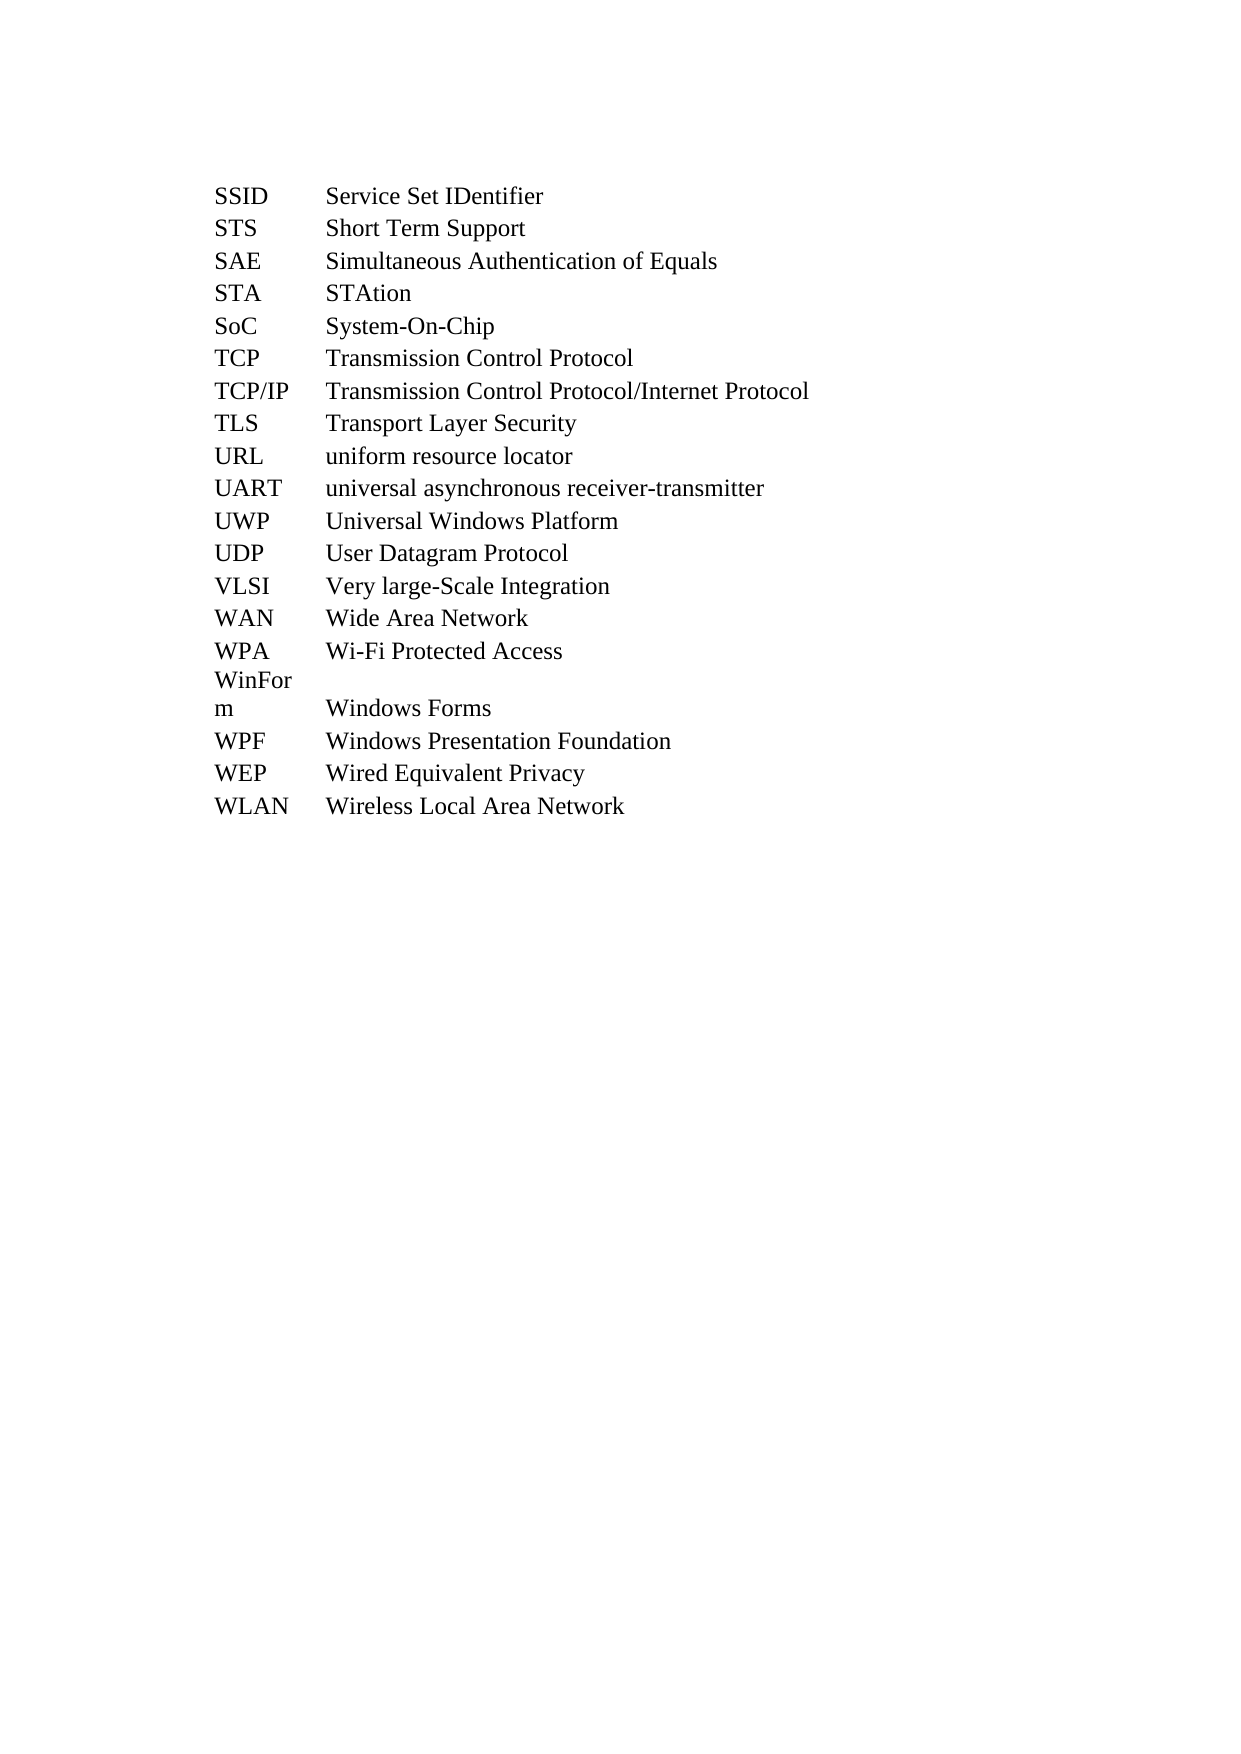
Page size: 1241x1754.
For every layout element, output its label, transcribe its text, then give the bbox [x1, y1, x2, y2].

table_cell UWP [207, 502, 318, 535]
table_cell Windows Presentation Foundation [318, 722, 901, 755]
table_cell Transmission Control Protocol/Internet Protocol [318, 372, 901, 405]
table_cell Windows Forms [318, 665, 901, 722]
table_cell WPA [207, 632, 318, 665]
table_cell TLS [207, 405, 318, 437]
table_cell Short Term Support [318, 210, 901, 242]
table_cell VLSI [207, 567, 318, 600]
table_cell STS [207, 210, 318, 242]
table_cell UDP [207, 535, 318, 567]
table_cell Wide Area Network [318, 600, 901, 632]
table_cell Simultaneous Authentication of Equals [318, 242, 901, 275]
table_cell WEP [207, 755, 318, 787]
table_cell WAN [207, 600, 318, 632]
table_cell System-On-Chip [318, 307, 901, 340]
table_cell Wired Equivalent Privacy [318, 755, 901, 787]
table_cell SSID [207, 177, 318, 210]
table_cell User Datagram Protocol [318, 535, 901, 567]
table_cell SoC [207, 307, 318, 340]
table_cell SAE [207, 242, 318, 275]
table_cell uniform resource locator [318, 437, 901, 470]
table_cell TCP/IP [207, 372, 318, 405]
table_cell WPF [207, 722, 318, 755]
table_cell STAtion [318, 275, 901, 307]
table_cell WLAN [207, 787, 318, 820]
table_cell STA [207, 275, 318, 307]
table_cell Service Set IDentifier [318, 177, 901, 210]
table_cell universal asynchronous receiver-transmitter [318, 470, 901, 502]
table_cell Wireless Local Area Network [318, 787, 901, 820]
table_cell WinForm [207, 665, 318, 722]
table_cell Transmission Control Protocol [318, 340, 901, 372]
table_cell TCP [207, 340, 318, 372]
table_cell Very large-Scale Integration [318, 567, 901, 600]
table_cell UART [207, 470, 318, 502]
table_cell Universal Windows Platform [318, 502, 901, 535]
table_cell URL [207, 437, 318, 470]
table_cell Wi-Fi Protected Access [318, 632, 901, 665]
table_cell Transport Layer Security [318, 405, 901, 437]
